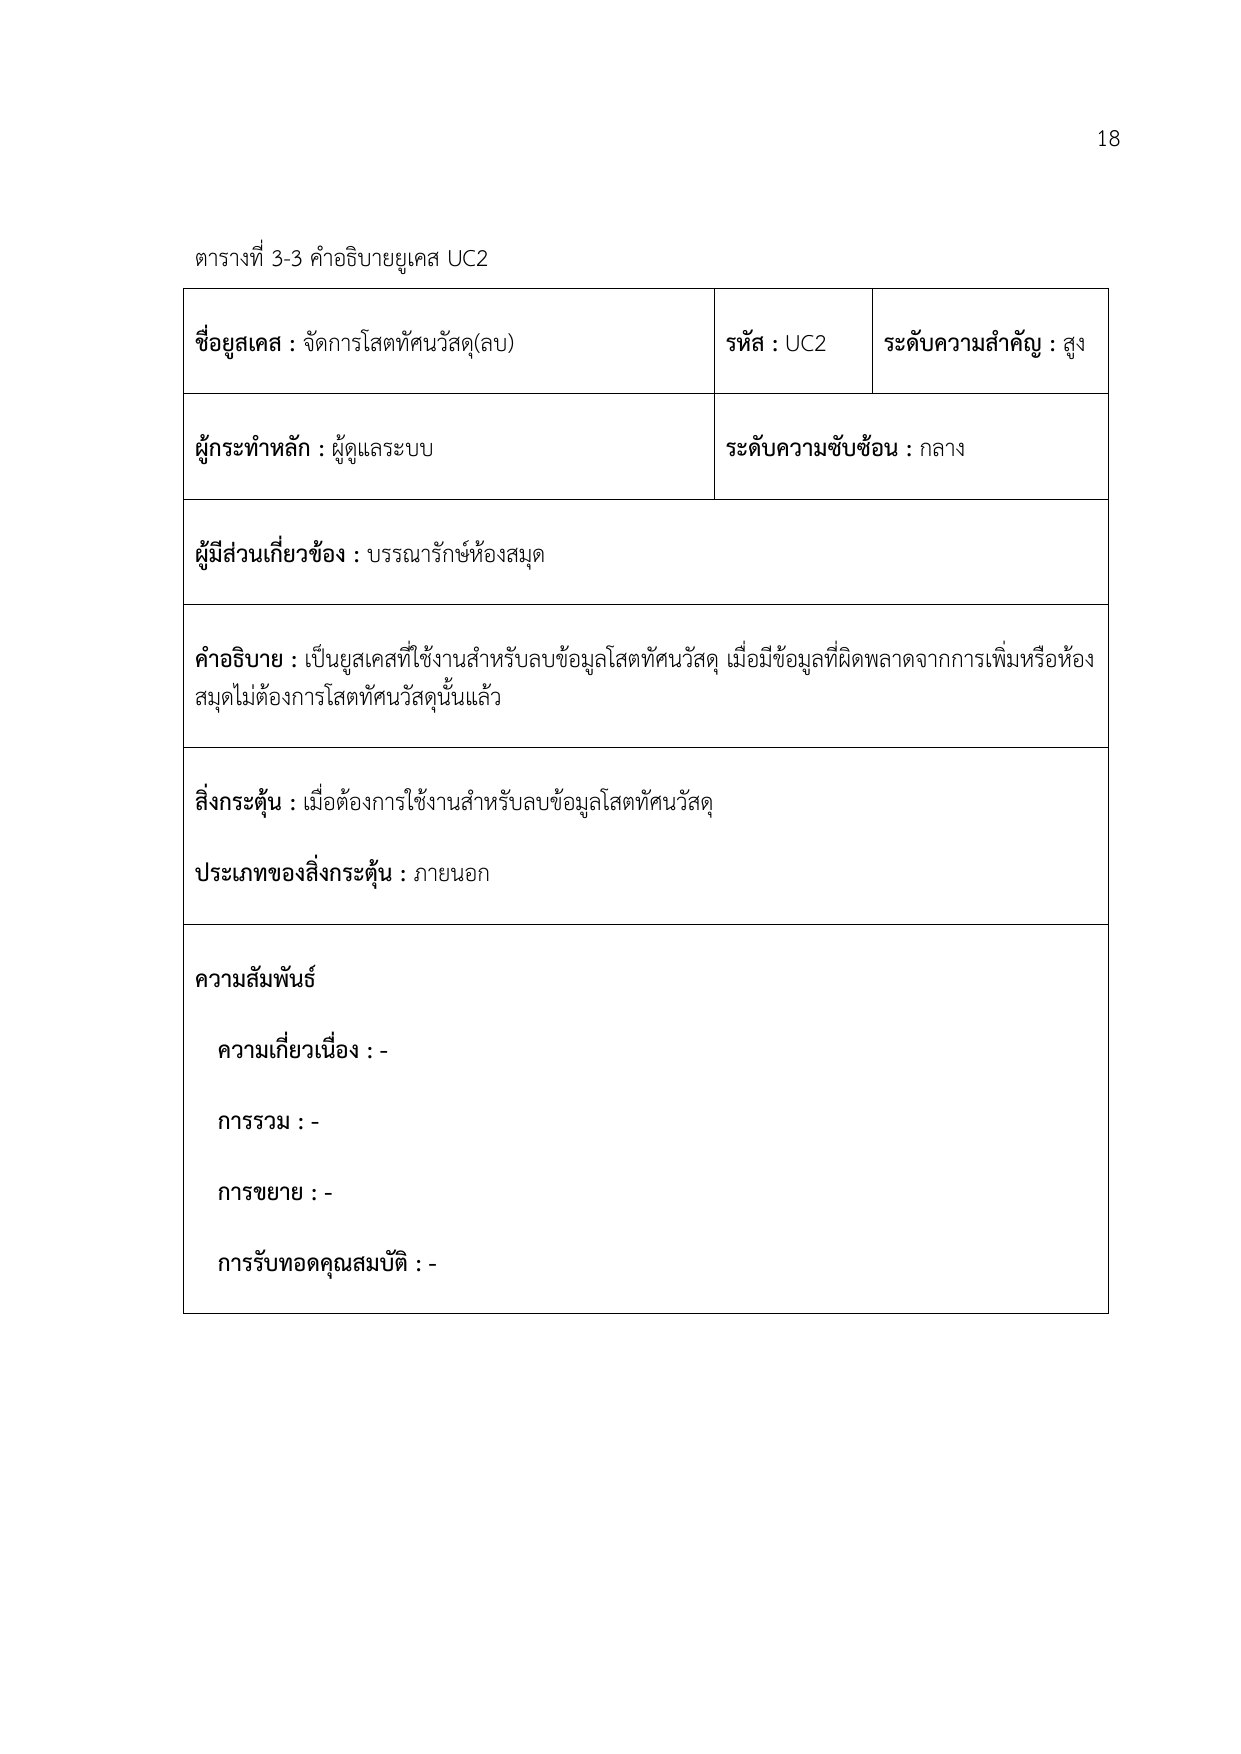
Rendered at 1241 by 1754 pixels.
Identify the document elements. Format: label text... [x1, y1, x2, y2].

table_header ระดับความสำคัญ : สูง [873, 289, 1108, 393]
text ตารางที่ 3-3 คำอธิบายยูเคส UC2 [195, 237, 1120, 275]
table_cell ระดับความซับซ้อน : กลาง [715, 394, 1108, 498]
table_cell ความสัมพันธ์ ความเกี่ยวเนื่อง : - การรวม : - การขยาย : - การรับทอดคุณสมบัติ : - [184, 925, 1108, 1313]
table_header ชื่อยูสเคส : จัดการโสตทัศนวัสดุ(ลบ) [184, 289, 714, 393]
table_cell ผู้กระทำหลัก : ผู้ดูแลระบบ [184, 394, 714, 498]
table_cell สิ่งกระตุ้น : เมื่อต้องการใช้งานสำหรับลบข้อมูลโสตทัศนวัสดุ ประเภทของสิ่งกระตุ้น : ภายนอก [184, 748, 1108, 923]
table_cell ผู้มีส่วนเกี่ยวข้อง : บรรณารักษ์ห้องสมุด [184, 500, 1108, 604]
table_header รหัส : UC2 [715, 289, 872, 393]
table_cell คำอธิบาย : เป็นยูสเคสที่ใช้งานสำหรับลบข้อมูลโสตทัศนวัสดุ เมื่อมีข้อมูลที่ผิดพลาดจากการเพิ่มหรือห้องสมุดไม่ต้องการโสตทัศนวัสดุนั้นแล้ว [184, 605, 1108, 747]
